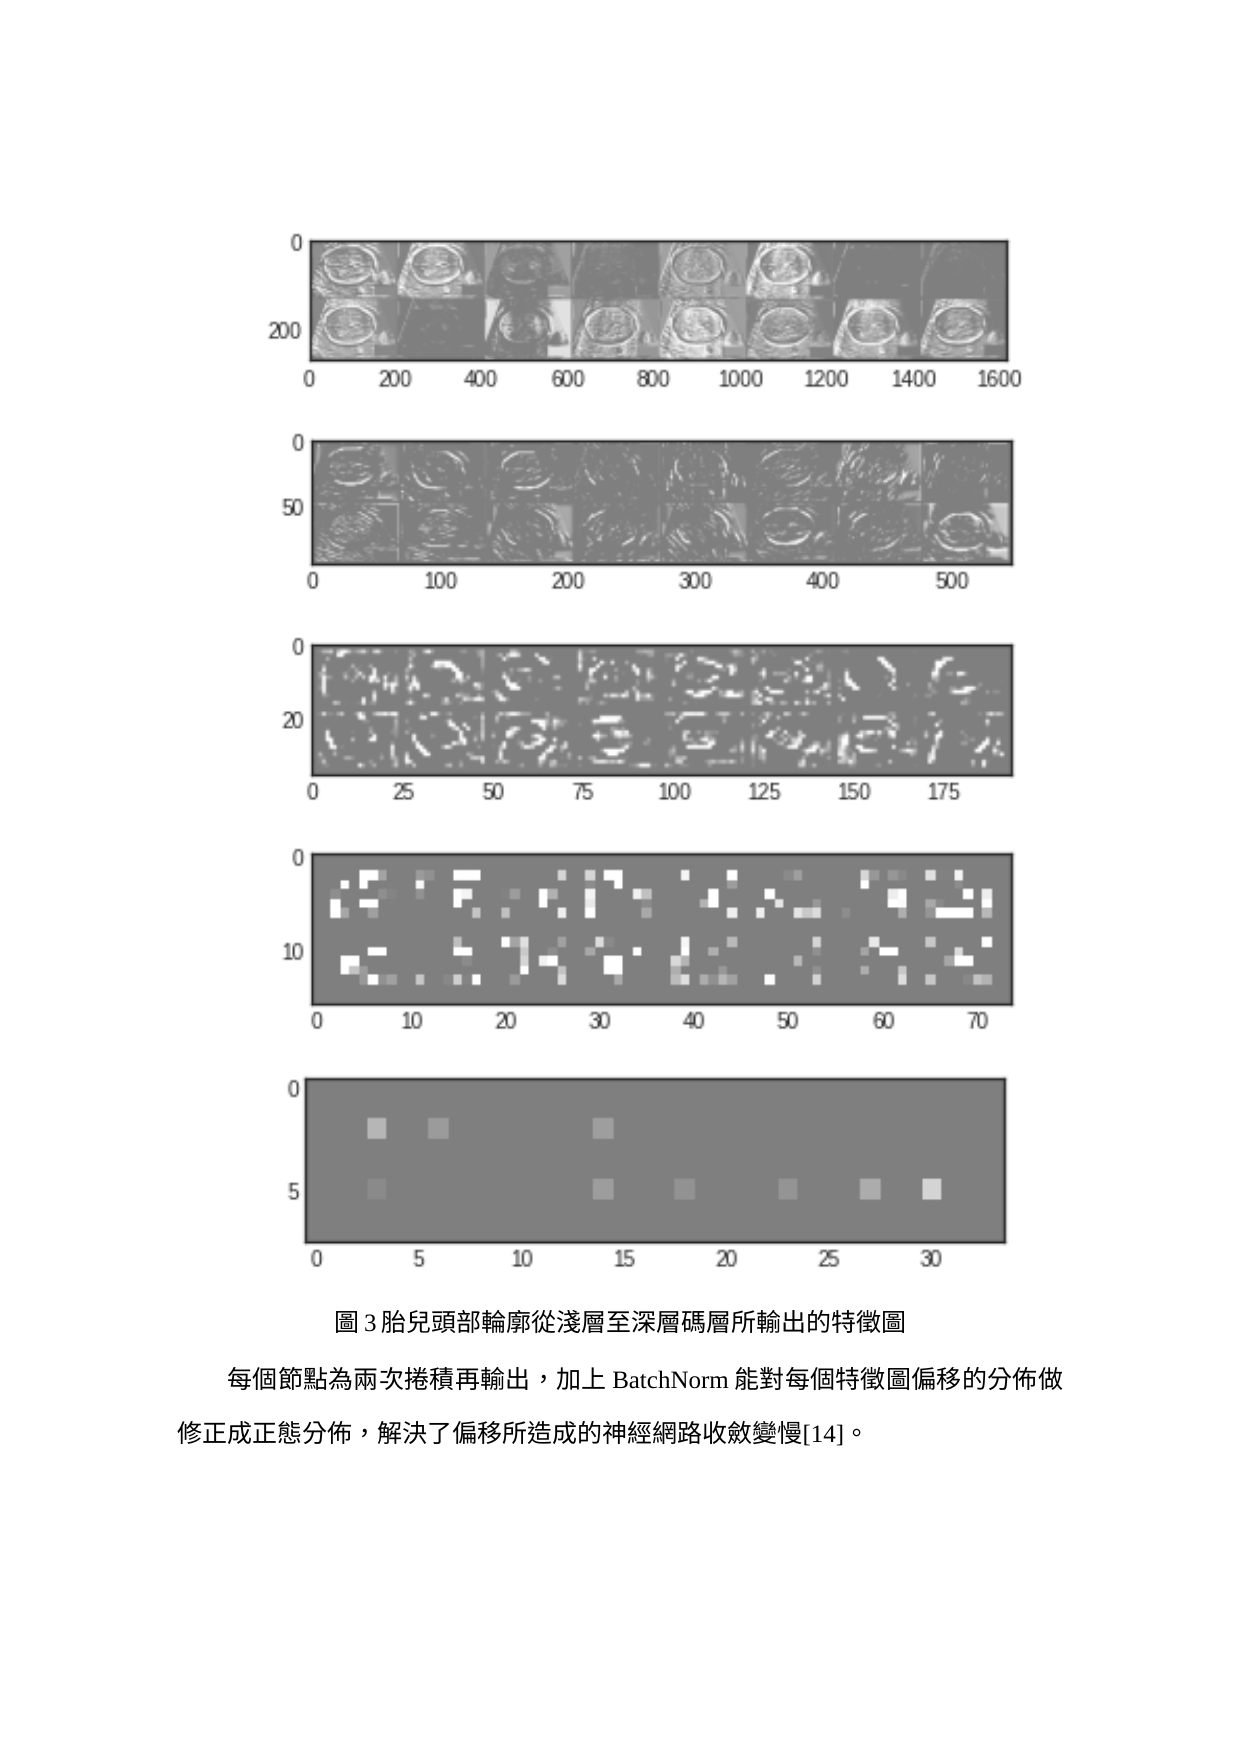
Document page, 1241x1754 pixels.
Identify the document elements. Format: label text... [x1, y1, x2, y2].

text 每個節點為兩次捲積再輸出，加上BatchNorm能對每個特徵圖偏移的分佈做修正成正態分佈，解決了偏移所造成的神經網路收斂變慢[14]。 [177, 1359, 1063, 1450]
picture [267, 624, 1024, 819]
picture [267, 420, 1024, 608]
picture [252, 220, 1038, 404]
text 圖3胎兒頭部輪廓從淺層至深層碼層所輸出的特徵圖 [177, 1302, 1063, 1338]
picture [272, 1064, 1018, 1286]
picture [267, 835, 1024, 1048]
